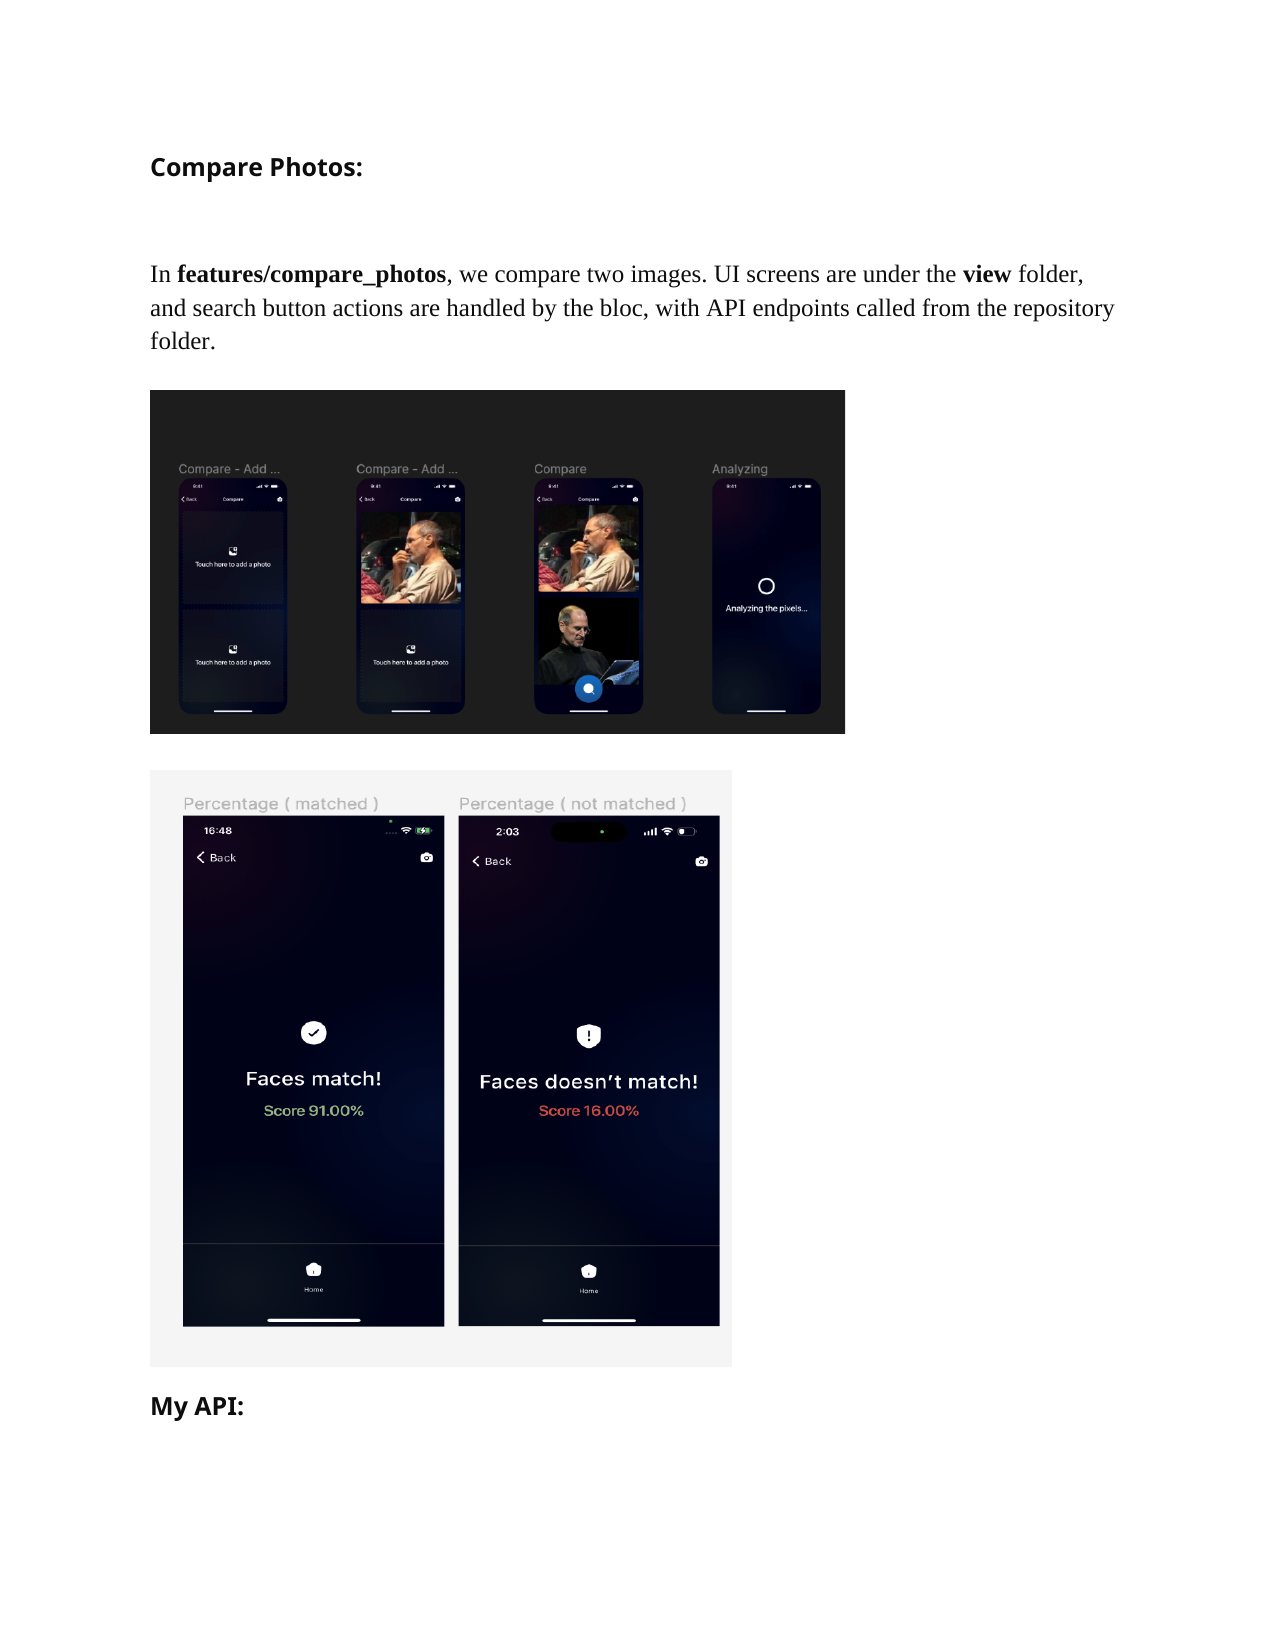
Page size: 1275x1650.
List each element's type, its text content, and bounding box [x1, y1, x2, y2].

text Compare Photos: [150, 150, 1125, 184]
text My API: [150, 1389, 1125, 1423]
picture [150, 390, 846, 734]
text In features/compare_photos, we compare two images. UI screens are under the view folder, and search button actions are handled by the bloc, with API endpoints called from the repository folder. [150, 221, 1125, 355]
picture [150, 770, 732, 1367]
